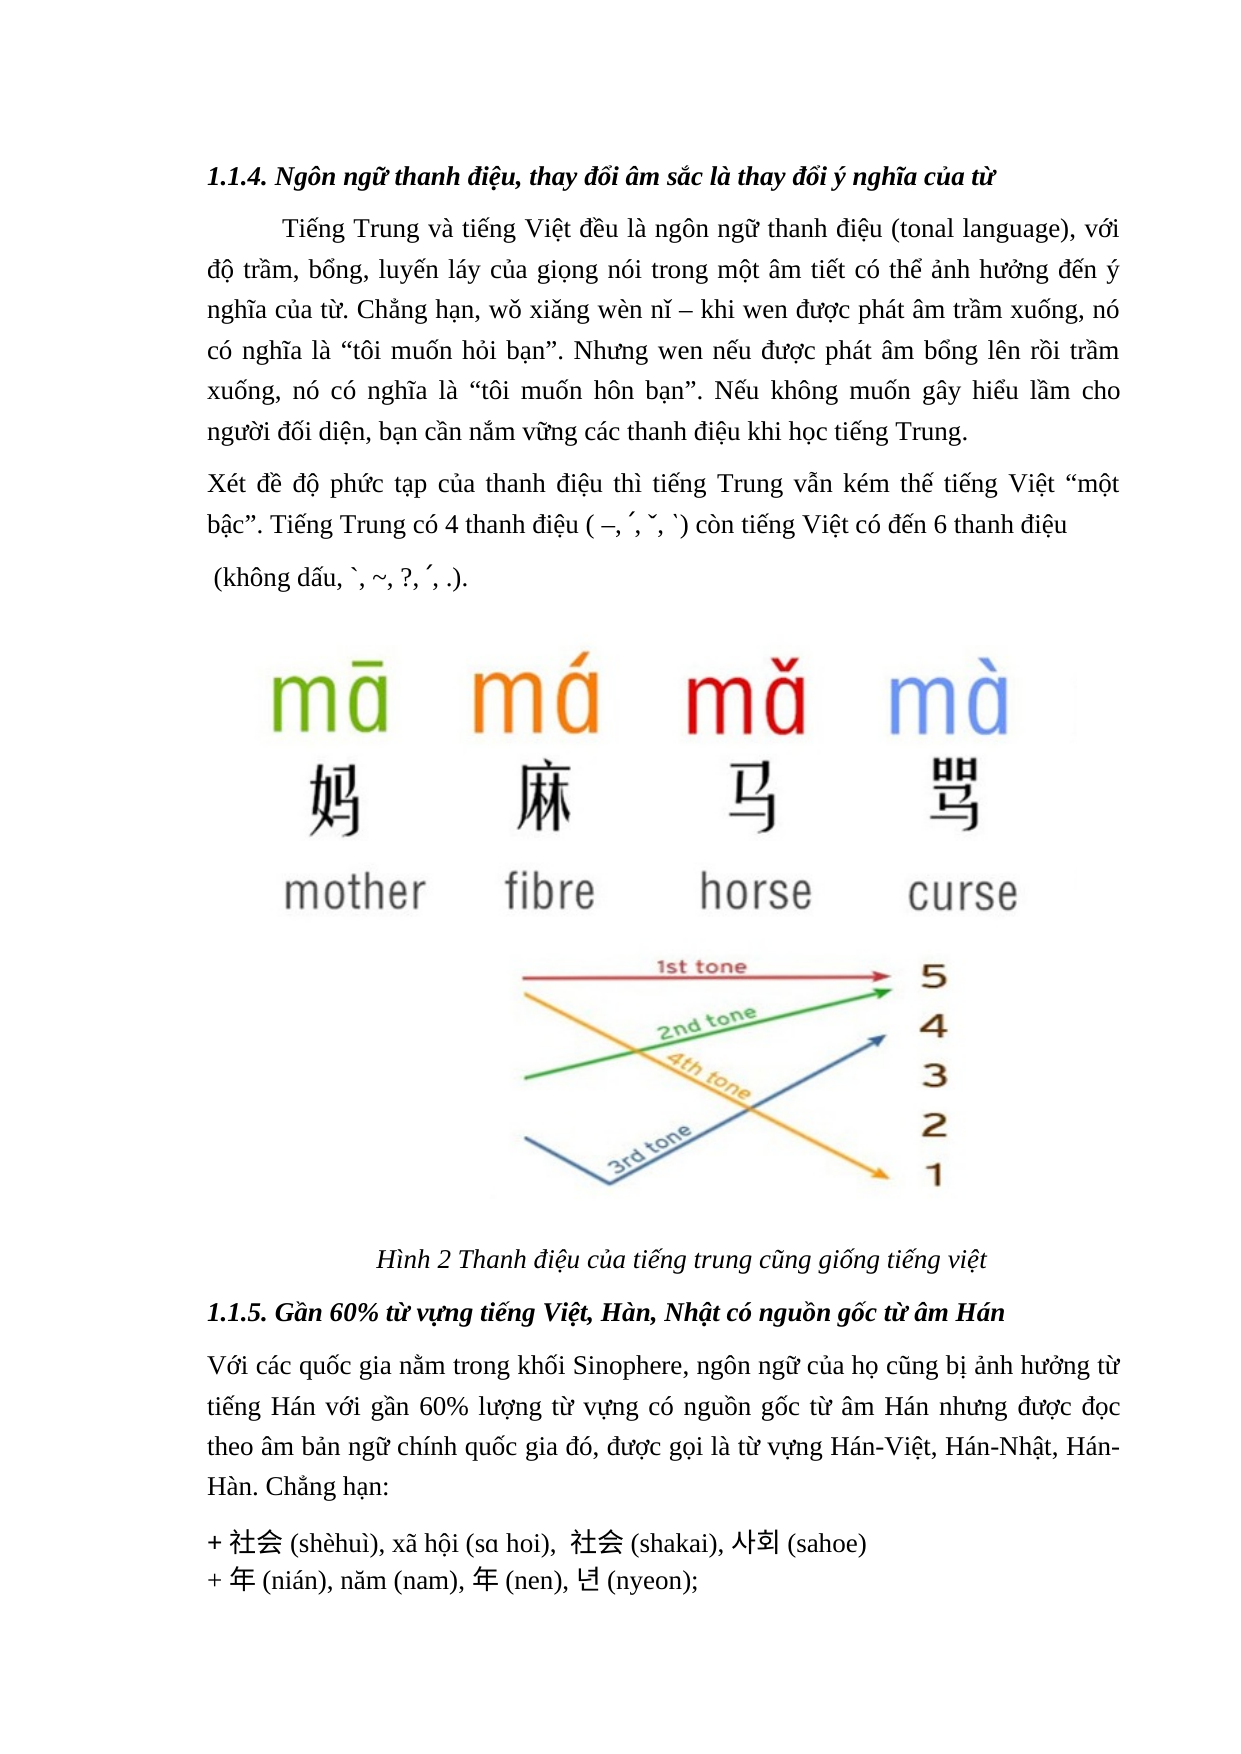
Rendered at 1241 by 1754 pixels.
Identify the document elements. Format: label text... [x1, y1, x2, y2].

text Ngôn ngữ thanh điệu, thay đổi âm sắc là thay đổi ý nghĩa của từ [207, 159, 1121, 191]
text Gần 60% từ vựng tiếng Việt, Hàn, Nhật có nguồn gốc từ âm Hán [207, 1296, 1121, 1327]
text (không dấu, `, ~, ?, ՛, .). [207, 561, 1121, 592]
picture [206, 613, 1078, 1222]
text + 社会 (shèhuì), xã hội (sɑ hoi), 社会 (shakai), 사회 (sahoe) [207, 1523, 1121, 1560]
text Hình 2 Thanh điệu của tiếng trung cũng giống tiếng việt [244, 1243, 1121, 1274]
text + 年 (nián), năm (nam), 年 (nen), 년 (nyeon); [207, 1560, 1121, 1597]
text Tiếng Trung và tiếng Việt đều là ngôn ngữ thanh điệu (tonal language), với độ trầm, bổng, luyến láy của giọng nói trong một âm tiết có thể ảnh hưởng đến ý nghĩa của từ. Chẳng hạn, wǒ xiǎng wèn nǐ – khi wen được phát âm trầm xuống, nó có nghĩa là “tôi muốn hỏi bạn”. Nhưng wen nếu được phát âm bổng lên rồi trầm xuống, nó có nghĩa là “tôi muốn hôn bạn”. Nếu không muốn gây hiểu lầm cho người đối diện, bạn cần nắm vững các thanh điệu khi học tiếng Trung. [207, 212, 1121, 446]
text Xét đề độ phức tạp của thanh điệu thì tiếng Trung vẫn kém thế tiếng Việt “một bậc”. Tiếng Trung có 4 thanh điệu ( –, ՛, ˇ, `) còn tiếng Việt có đến 6 thanh điệu [207, 467, 1121, 539]
text Với các quốc gia nằm trong khối Sinophere, ngôn ngữ của họ cũng bị ảnh hưởng từ tiếng Hán với gần 60% lượng từ vựng có nguồn gốc từ âm Hán nhưng được đọc theo âm bản ngữ chính quốc gia đó, được gọi là từ vựng Hán-Việt, Hán-Nhật, Hán-Hàn. Chẳng hạn: [207, 1349, 1121, 1502]
